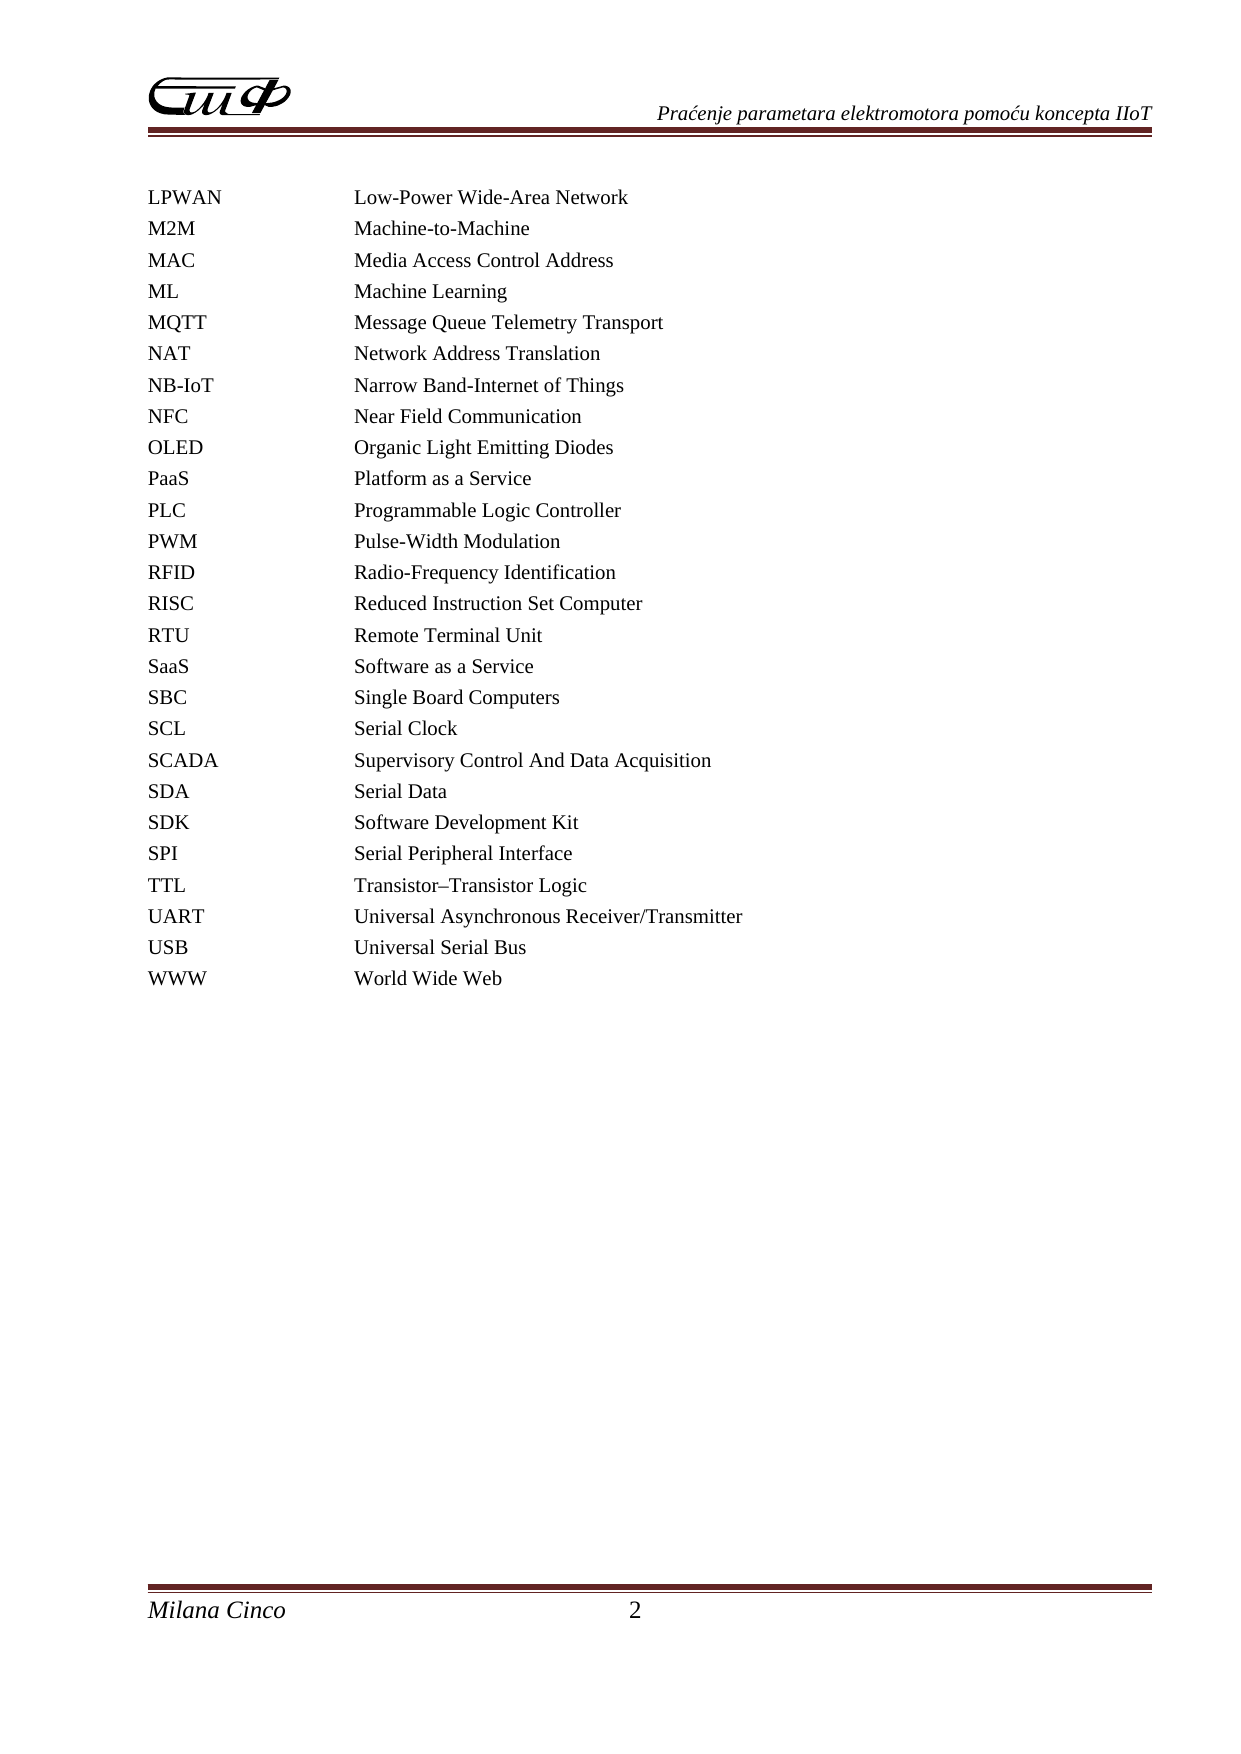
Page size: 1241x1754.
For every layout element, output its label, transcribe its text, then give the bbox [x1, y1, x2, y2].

table_cell Serial Clock [343, 709, 982, 740]
table_cell Reduced Instruction Set Computer [343, 584, 982, 615]
table_cell Media Access Control Address [343, 240, 982, 272]
table_cell World Wide Web [343, 959, 982, 990]
table_cell Serial Data [343, 772, 982, 803]
table_cell Programmable Logic Controller [343, 490, 982, 522]
table_cell PLC [136, 490, 343, 522]
table_cell TTL [136, 865, 343, 897]
table_cell M2M [136, 209, 343, 240]
table_cell RTU [136, 615, 343, 647]
table_cell Serial Peripheral Interface [343, 834, 982, 865]
table_cell Radio-Frequency Identification [343, 553, 982, 584]
table_cell SPI [136, 834, 343, 865]
table_cell Machine Learning [343, 272, 982, 303]
table_cell Universal Asynchronous Receiver/Transmitter [343, 897, 982, 928]
table_cell MQTT [136, 303, 343, 334]
table_cell NAT [136, 334, 343, 365]
table_cell Pulse-Width Modulation [343, 522, 982, 553]
table_cell Transistor–Transistor Logic [343, 865, 982, 897]
table_cell WWW [136, 959, 343, 990]
table_cell UART [136, 897, 343, 928]
table_cell Software as a Service [343, 647, 982, 678]
table_cell Single Board Computers [343, 678, 982, 709]
table_cell OLED [136, 428, 343, 459]
table_cell ML [136, 272, 343, 303]
table_cell NFC [136, 397, 343, 428]
table_cell Remote Terminal Unit [343, 615, 982, 647]
table_cell MAC [136, 240, 343, 272]
table_cell NB-IoT [136, 365, 343, 397]
table_cell SDK [136, 803, 343, 834]
table_cell Low-Power Wide-Area Network [343, 178, 982, 209]
table_cell Platform as a Service [343, 459, 982, 490]
table_cell Organic Light Emitting Diodes [343, 428, 982, 459]
table_cell RISC [136, 584, 343, 615]
table_cell Machine-to-Machine [343, 209, 982, 240]
table_cell SCL [136, 709, 343, 740]
table_cell PaaS [136, 459, 343, 490]
table_cell LPWAN [136, 178, 343, 209]
table_cell PWM [136, 522, 343, 553]
table_cell SaaS [136, 647, 343, 678]
table_cell SCADA [136, 740, 343, 772]
table_cell RFID [136, 553, 343, 584]
table_cell Narrow Band-Internet of Things [343, 365, 982, 397]
table_cell SDA [136, 772, 343, 803]
table_cell Universal Serial Bus [343, 928, 982, 959]
table_cell Supervisory Control And Data Acquisition [343, 740, 982, 772]
table_cell Network Address Translation [343, 334, 982, 365]
table_cell Near Field Communication [343, 397, 982, 428]
table_cell Software Development Kit [343, 803, 982, 834]
table_cell USB [136, 928, 343, 959]
table_cell SBC [136, 678, 343, 709]
table_cell Message Queue Telemetry Transport [343, 303, 982, 334]
